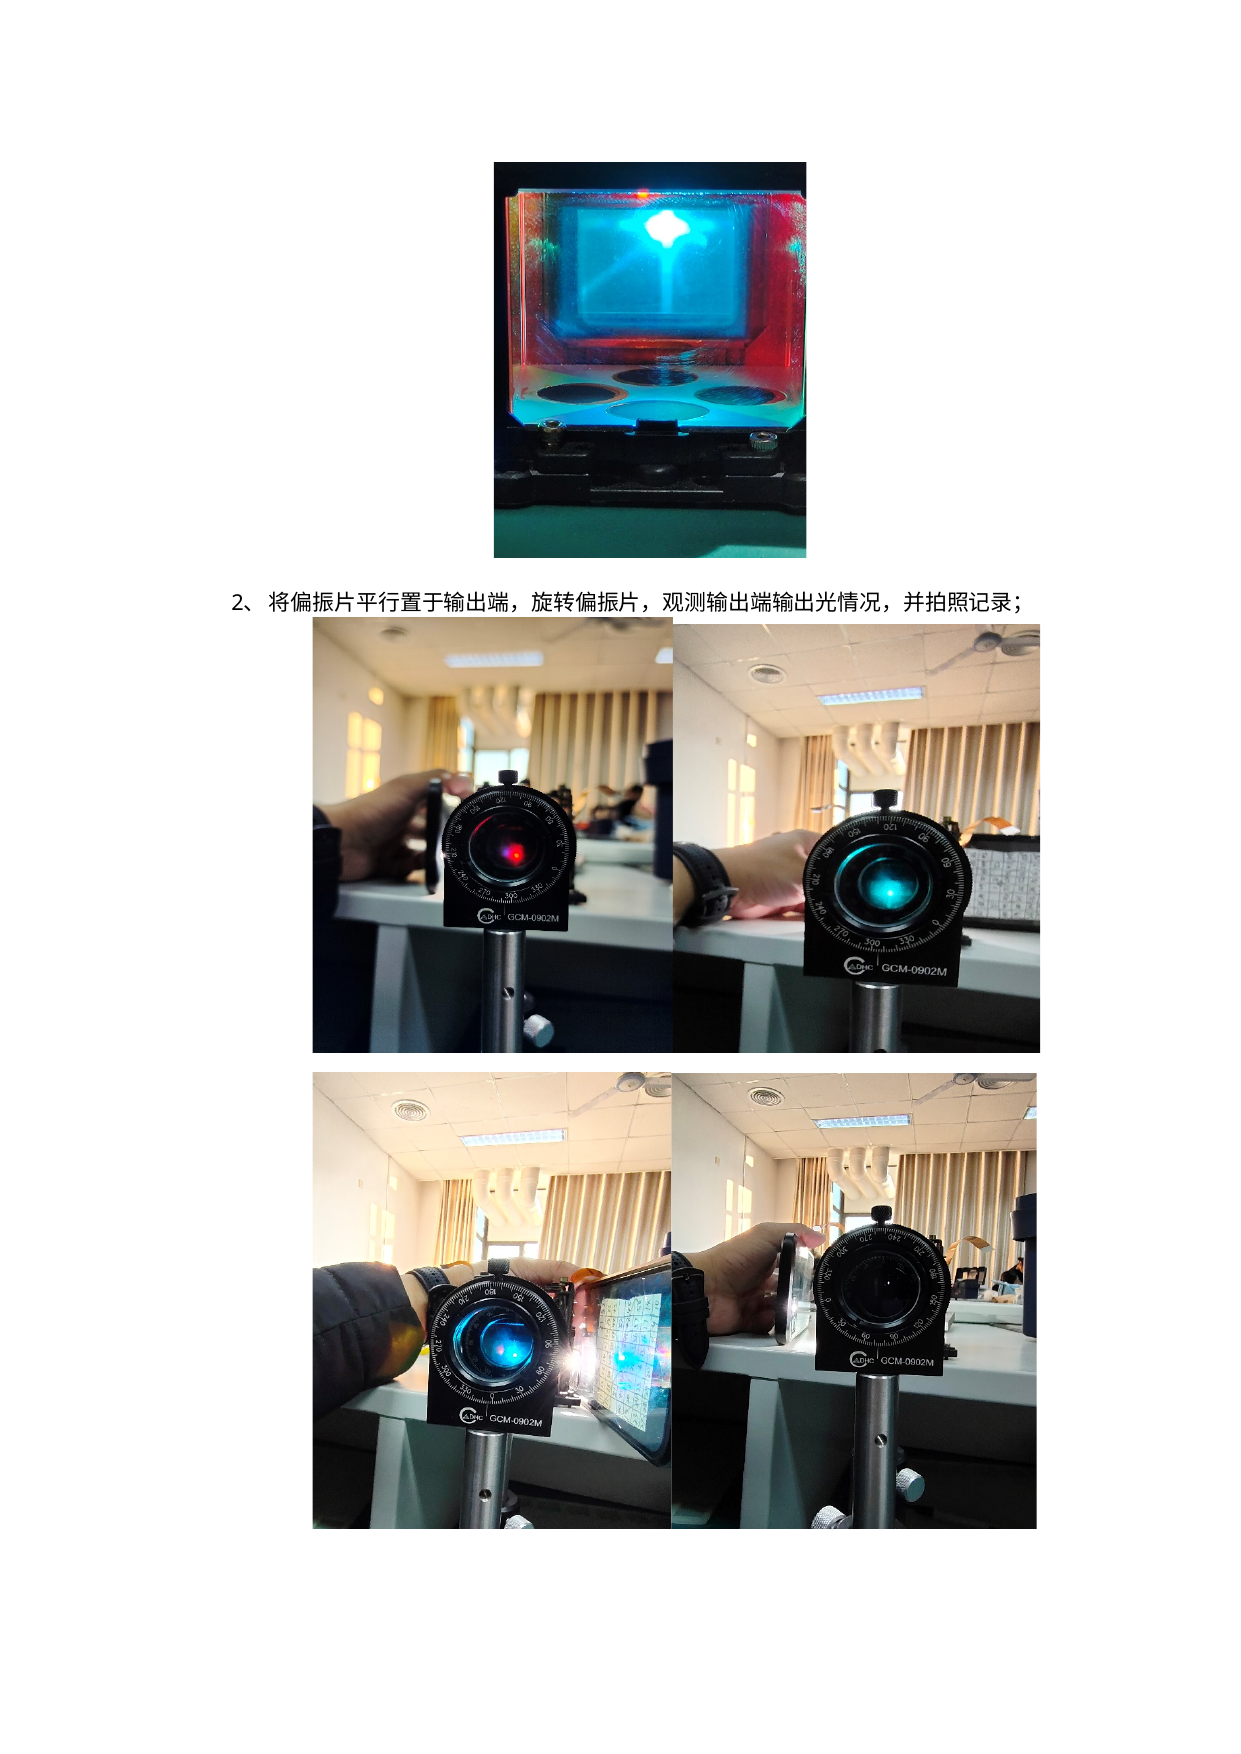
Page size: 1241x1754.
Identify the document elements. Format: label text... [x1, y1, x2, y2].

picture [312, 1072, 1037, 1529]
list 将偏振片平行置于输出端，旋转偏振片，观测输出端输出光情况，并拍照记录； [231, 584, 1053, 617]
picture [493, 162, 807, 558]
picture [312, 617, 1041, 1053]
